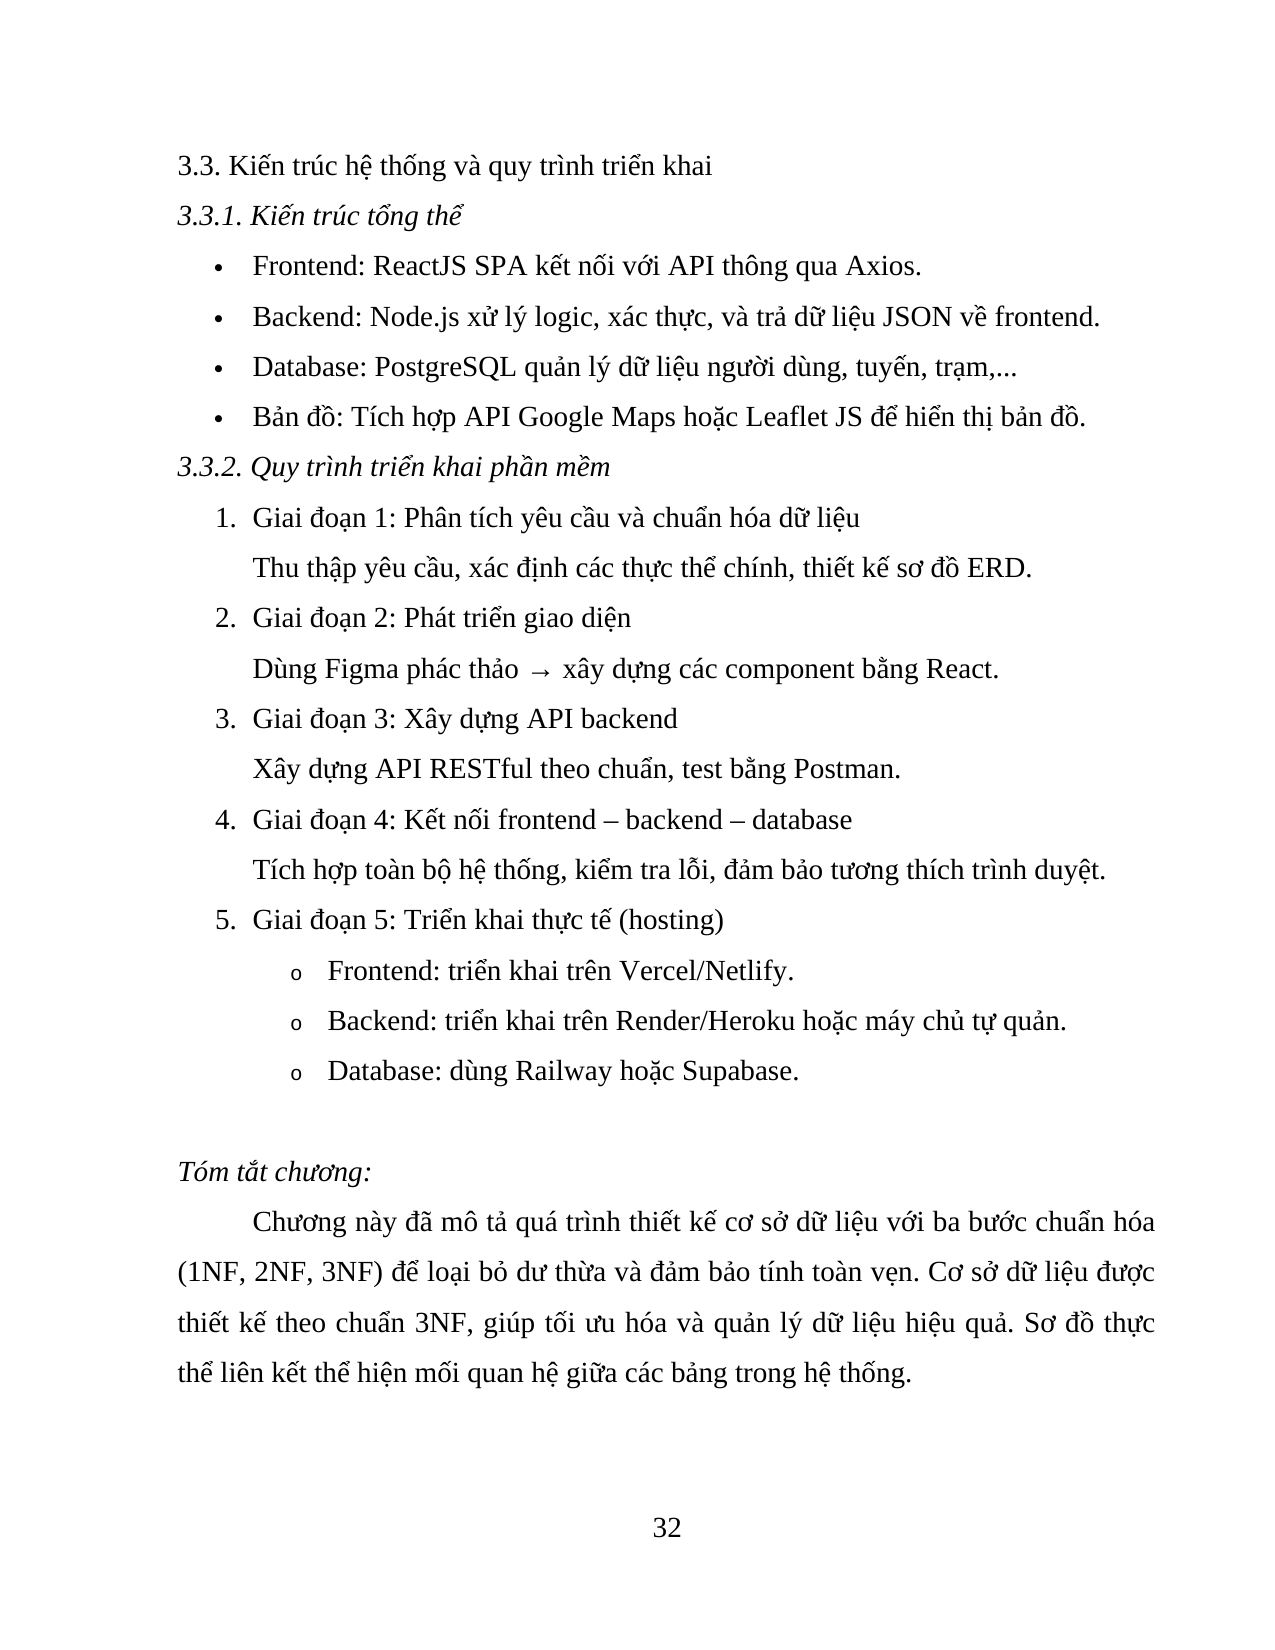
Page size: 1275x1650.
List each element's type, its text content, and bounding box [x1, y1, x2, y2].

list Giai đoạn 5: Triển khai thực tế (hosting) [215, 902, 1157, 936]
text Chương này đã mô tả quá trình thiết kế cơ sở dữ liệu với ba bước chuẩn hóa (1NF, 2NF, 3NF) để loại bỏ dư thừa và đảm bảo tính toàn vẹn. Cơ sở dữ liệu được thiết kế theo chuẩn 3NF, giúp tối ưu hóa và quản lý dữ liệu hiệu quả. Sơ đồ thực thể liên kết thể hiện mối quan hệ giữa các bảng trong hệ thống. [177, 1204, 1157, 1389]
list Frontend: ReactJS SPA kết nối với API thông qua Axios. [215, 248, 1157, 282]
list Backend: triển khai trên Render/Heroku hoặc máy chủ tự quản. [290, 1003, 1157, 1037]
list Database: dùng Railway hoặc Supabase. [290, 1053, 1157, 1087]
list Giai đoạn 4: Kết nối frontend – backend – database Tích hợp toàn bộ hệ thống, kiểm tra lỗi, đảm bảo tương thích trình duyệt. [215, 802, 1157, 886]
subtitle 3.3. Kiến trúc hệ thống và quy trình triển khai [177, 148, 1157, 181]
list Giai đoạn 3: Xây dựng API backend Xây dựng API RESTful theo chuẩn, test bằng Postman. [215, 701, 1157, 785]
subtitle 3.3.2. Quy trình triển khai phần mềm [177, 449, 1157, 483]
list Bản đồ: Tích hợp API Google Maps hoặc Leaflet JS để hiển thị bản đồ. [215, 399, 1157, 433]
list Giai đoạn 2: Phát triển giao diện Dùng Figma phác thảo → xây dựng các component bằng React. [215, 601, 1157, 684]
text Tóm tắt chương: [177, 1154, 1157, 1187]
list Giai đoạn 1: Phân tích yêu cầu và chuẩn hóa dữ liệu Thu thập yêu cầu, xác định các thực thể chính, thiết kế sơ đồ ERD. [215, 500, 1157, 584]
subtitle 3.3.1. Kiến trúc tổng thể [177, 198, 1157, 232]
list Backend: Node.js xử lý logic, xác thực, và trả dữ liệu JSON về frontend. [215, 299, 1157, 332]
list Database: PostgreSQL quản lý dữ liệu người dùng, tuyến, trạm,... [215, 349, 1157, 382]
list Frontend: triển khai trên Vercel/Netlify. [290, 953, 1157, 986]
